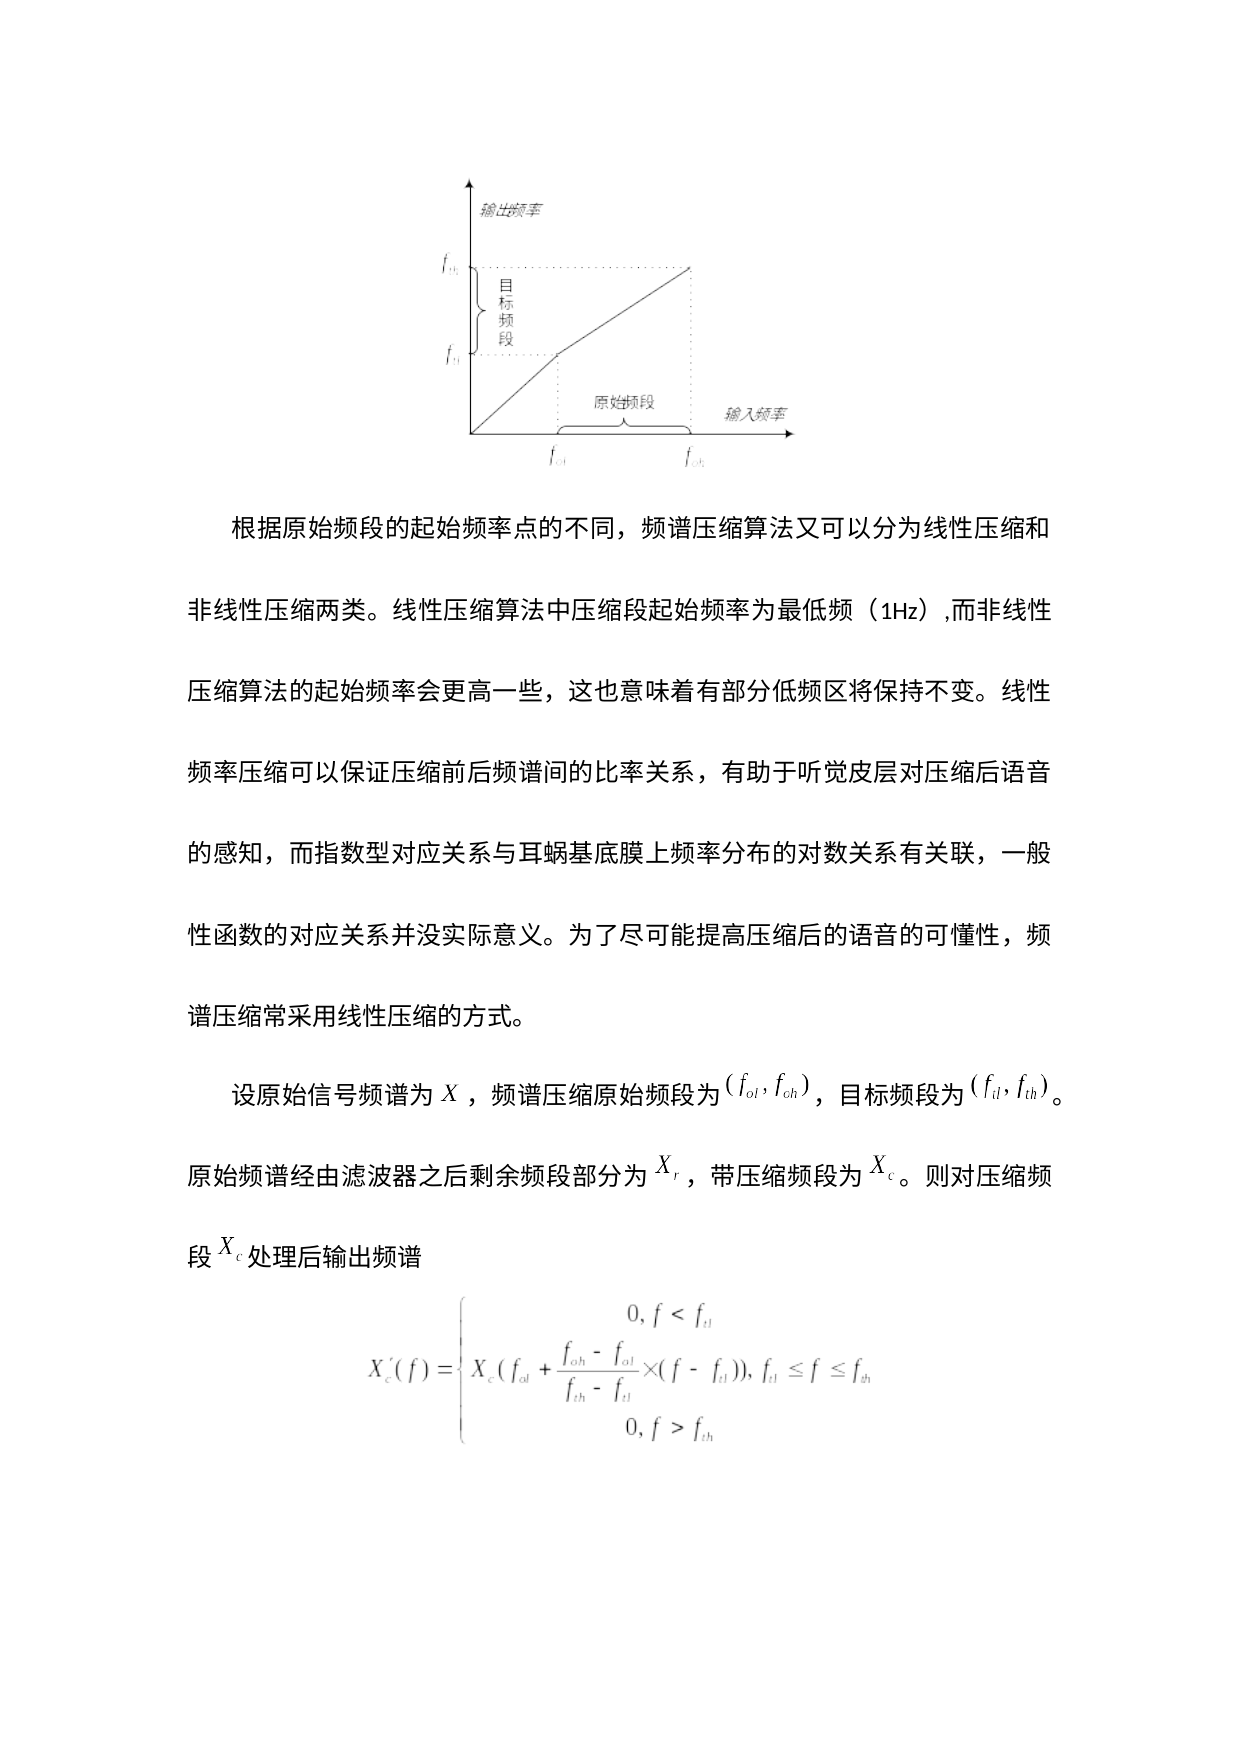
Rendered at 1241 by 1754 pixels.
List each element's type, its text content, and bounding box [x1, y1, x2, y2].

text 根据原始频段的起始频率点的不同，频谱压缩算法又可以分为线性压缩和非线性压缩两类。线性压缩算法中压缩段起始频率为最低频（1Hz）,而非线性压缩算法的起始频率会更高一些，这也意味着有部分低频区将保持不变。线性频率压缩可以保证压缩前后频谱间的比率关系，有助于听觉皮层对压缩后语音的感知，而指数型对应关系与耳蜗基底膜上频率分布的对数关系有关联，一般性函数的对应关系并没实际意义。为了尽可能提高压缩后的语音的可懂性，频谱压缩常采用线性压缩的方式。 [187, 494, 1053, 1047]
text 设原始信号频谱为，频谱压缩原始频段为，目标频段为。原始频谱经由滤波器之后剩余频段部分为，带压缩频段为。则对压缩频段处理后输出频谱 [187, 1056, 1053, 1284]
